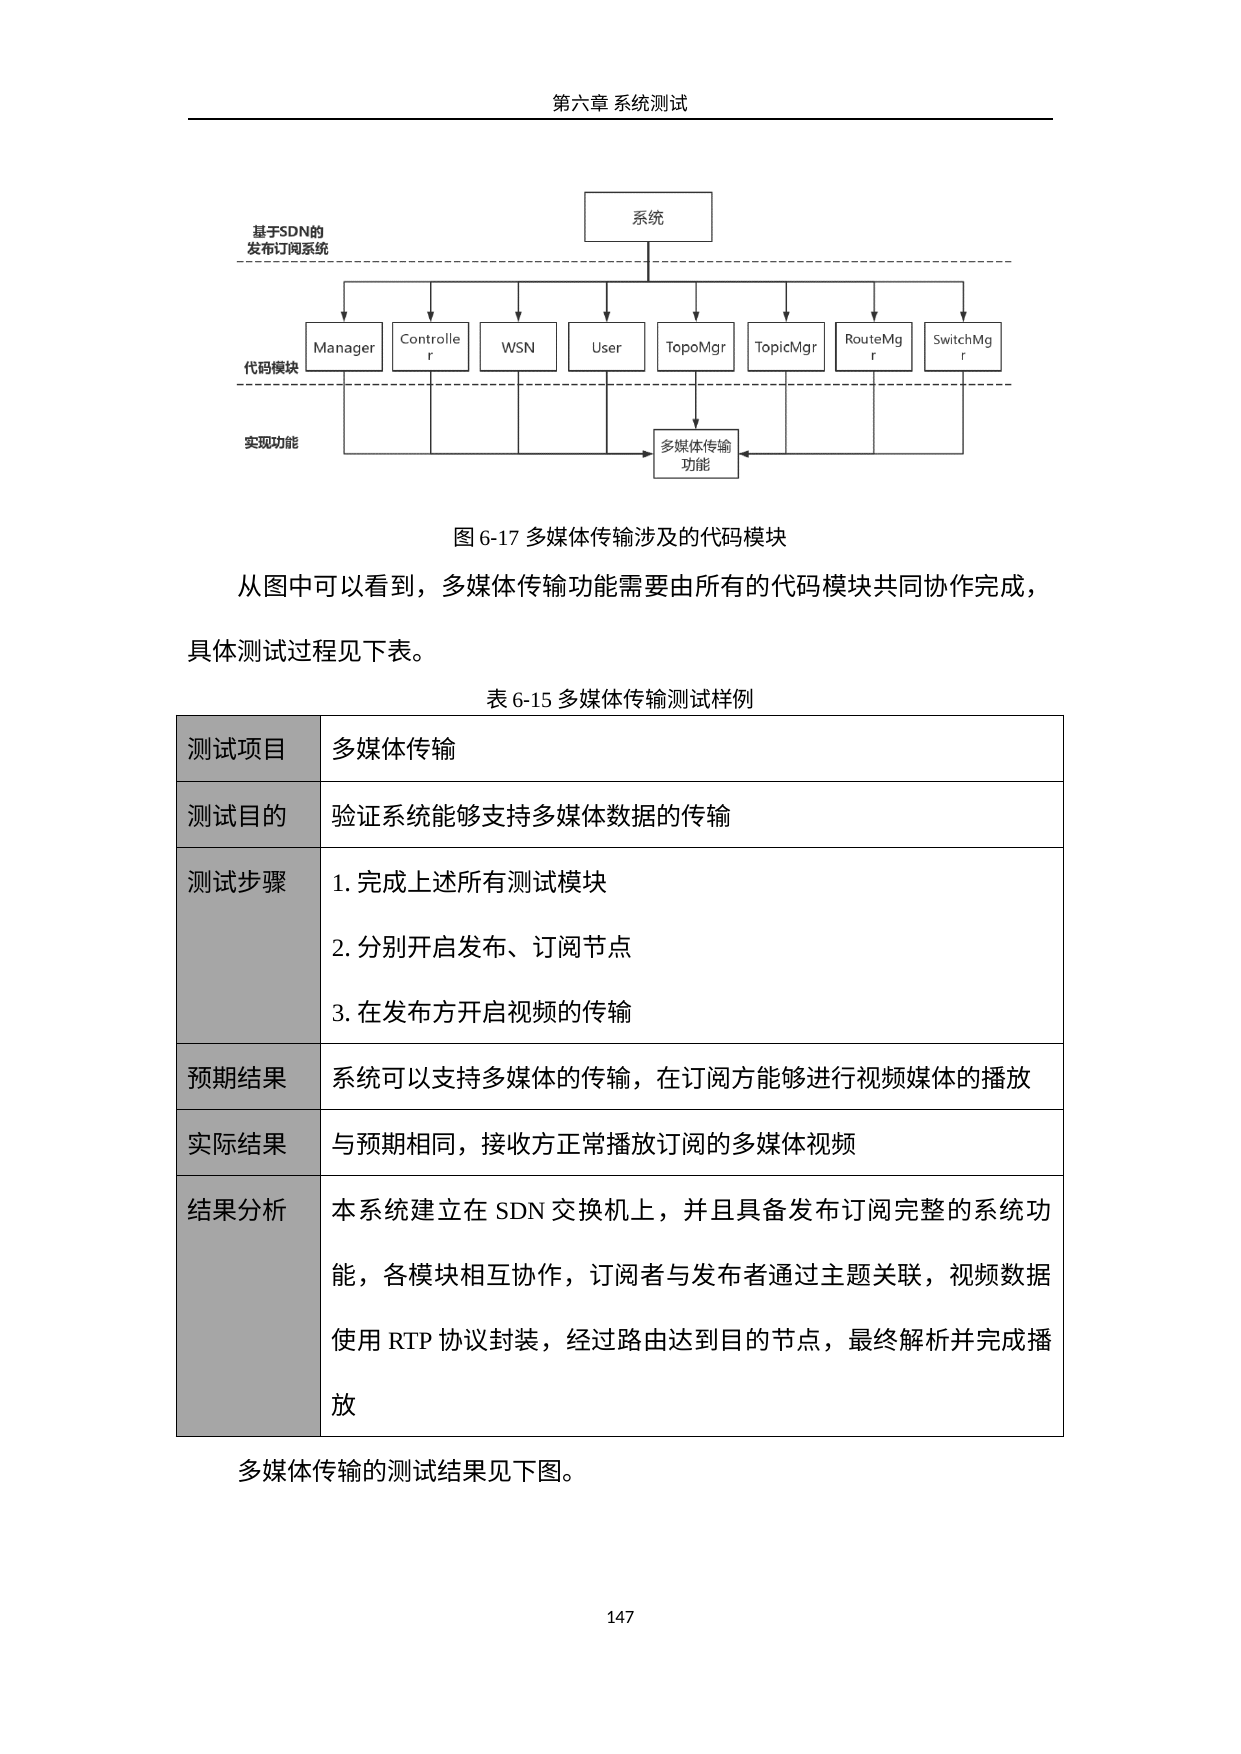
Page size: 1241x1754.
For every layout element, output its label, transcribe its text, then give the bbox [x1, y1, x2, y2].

table_cell 与预期相同，接收方正常播放订阅的多媒体视频 [321, 1110, 1063, 1175]
table_cell 本系统建立在SDN交换机上，并且具备发布订阅完整的系统功能，各模块相互协作，订阅者与发布者通过主题关联，视频数据使用RTP协议封装，经过路由达到目的节点，最终解析并完成播放 [321, 1176, 1063, 1436]
picture [187, 162, 1053, 518]
text 多媒体传输的测试结果见下图。 [187, 1437, 1053, 1502]
text 表6-15 多媒体传输测试样例 [187, 682, 1053, 714]
table_cell 结果分析 [177, 1176, 320, 1436]
table_cell 测试目的 [177, 782, 320, 847]
table_cell 1. 完成上述所有测试模块 2. 分别开启发布、订阅节点 3. 在发布方开启视频的传输 [321, 848, 1063, 1043]
table_cell 测试步骤 [177, 848, 320, 1043]
text 从图中可以看到，多媒体传输功能需要由所有的代码模块共同协作完成，具体测试过程见下表。 [187, 552, 1053, 682]
table_cell 系统可以支持多媒体的传输，在订阅方能够进行视频媒体的播放 [321, 1044, 1063, 1109]
table_cell 预期结果 [177, 1044, 320, 1109]
text 图6-17 多媒体传输涉及的代码模块 [187, 519, 1053, 552]
table_cell 实际结果 [177, 1110, 320, 1175]
table_cell 验证系统能够支持多媒体数据的传输 [321, 782, 1063, 847]
table_header 测试项目 [177, 716, 320, 781]
table_header 多媒体传输 [321, 716, 1063, 781]
